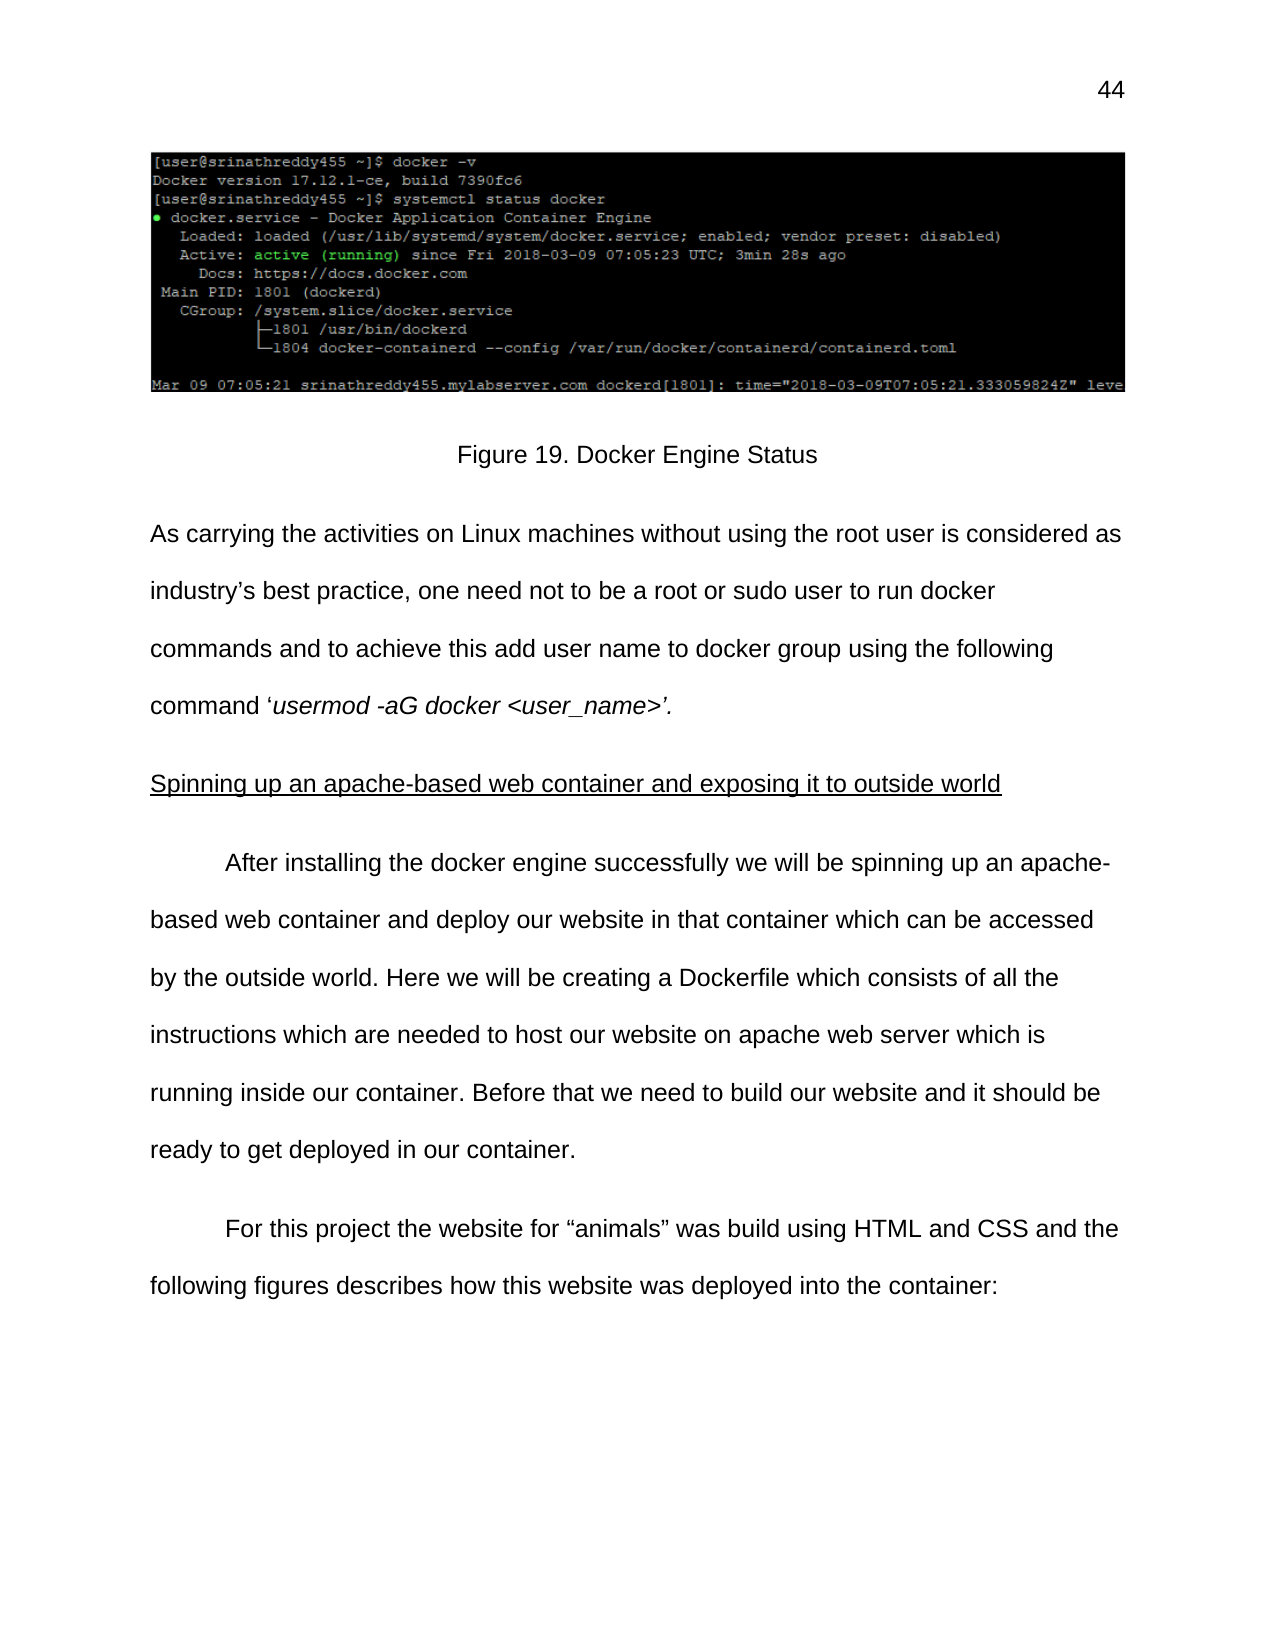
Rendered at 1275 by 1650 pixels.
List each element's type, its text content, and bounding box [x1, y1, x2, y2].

text Figure 19. Docker Engine Status [150, 440, 1125, 469]
text After installing the docker engine successfully we will be spinning up an apache-based web container and deploy our website in that container which can be accessed by the outside world. Here we will be creating a Dockerfile which consists of all the instructions which are needed to host our website on apache web server which is running inside our container. Before that we need to build our website and it should be ready to get deployed in our container. [150, 848, 1125, 1164]
text Spinning up an apache-based web container and exposing it to outside world [150, 769, 1125, 798]
text For this project the website for “animals” was build using HTML and CSS and the following figures describes how this website was deployed into the container: [150, 1214, 1125, 1300]
picture [150, 150, 1125, 392]
text As carrying the activities on Linux machines without using the root user is considered as industry’s best practice, one need not to be a root or sudo user to run docker commands and to achieve this add user name to docker group using the following command ‘usermod -aG docker <user_name>’. [150, 519, 1125, 720]
